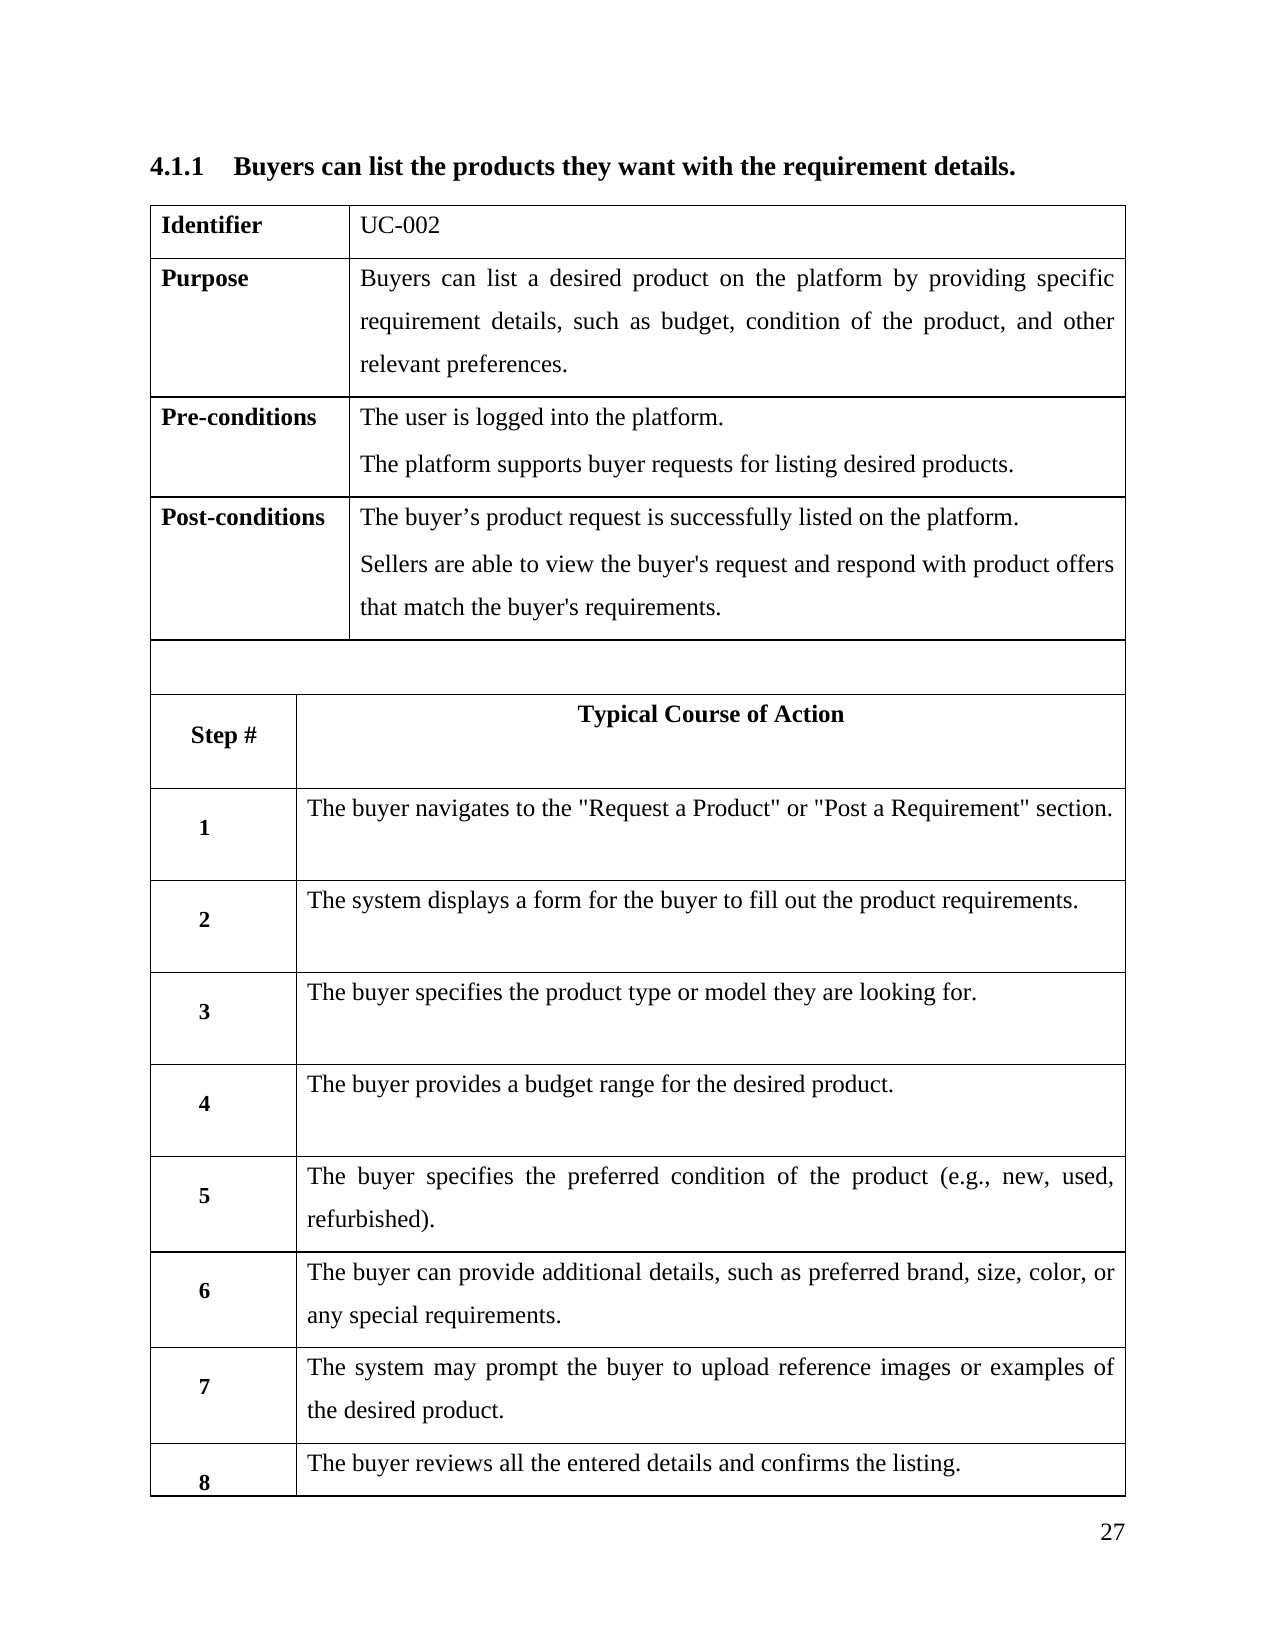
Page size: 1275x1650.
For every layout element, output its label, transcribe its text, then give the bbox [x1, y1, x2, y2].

table_cell Buyers can list a desired product on the platform by providing specific requirement details, such as budget, condition of the product, and other relevant preferences. [350, 259, 1125, 396]
table_cell The buyer can provide additional details, such as preferred brand, size, color, or any special requirements. [297, 1253, 1125, 1347]
table_cell Step # [151, 695, 296, 788]
subtitle 4.1.1 Buyers can list the products they want with the requirement details. [150, 150, 1125, 181]
table_cell 8 [151, 1444, 296, 1495]
table_cell The buyer provides a budget range for the desired product. [297, 1065, 1125, 1156]
table_cell 3 [151, 973, 296, 1064]
table_cell 5 [151, 1157, 296, 1251]
table_cell The system displays a form for the buyer to fill out the product requirements. [297, 881, 1125, 972]
table_cell Typical Course of Action [297, 695, 1125, 788]
table_cell 2 [151, 881, 296, 972]
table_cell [297, 1444, 1125, 1495]
table_cell Pre-conditions [151, 398, 349, 496]
table_cell The buyer specifies the product type or model they are looking for. [297, 973, 1125, 1064]
table_cell The buyer navigates to the "Request a Product" or "Post a Requirement" section. [297, 789, 1125, 880]
table_cell 1 [151, 789, 296, 880]
table_cell 6 [151, 1253, 296, 1347]
table_cell [151, 641, 1125, 694]
table_cell The buyer’s product request is successfully listed on the platform. Sellers are able to view the buyer's request and respond with product offers that match the buyer's requirements. [350, 498, 1125, 639]
table_cell 7 [151, 1348, 296, 1443]
table_cell Purpose [151, 259, 349, 396]
table_cell Post-conditions [151, 498, 349, 639]
table_cell The user is logged into the platform. The platform supports buyer requests for listing desired products. [350, 398, 1125, 496]
table_header Identifier [151, 206, 349, 258]
table_header UC-002 [350, 206, 1125, 258]
table_cell 4 [151, 1065, 296, 1156]
table_cell The system may prompt the buyer to upload reference images or examples of the desired product. [297, 1348, 1125, 1443]
table_cell The buyer specifies the preferred condition of the product (e.g., new, used, refurbished). [297, 1157, 1125, 1251]
